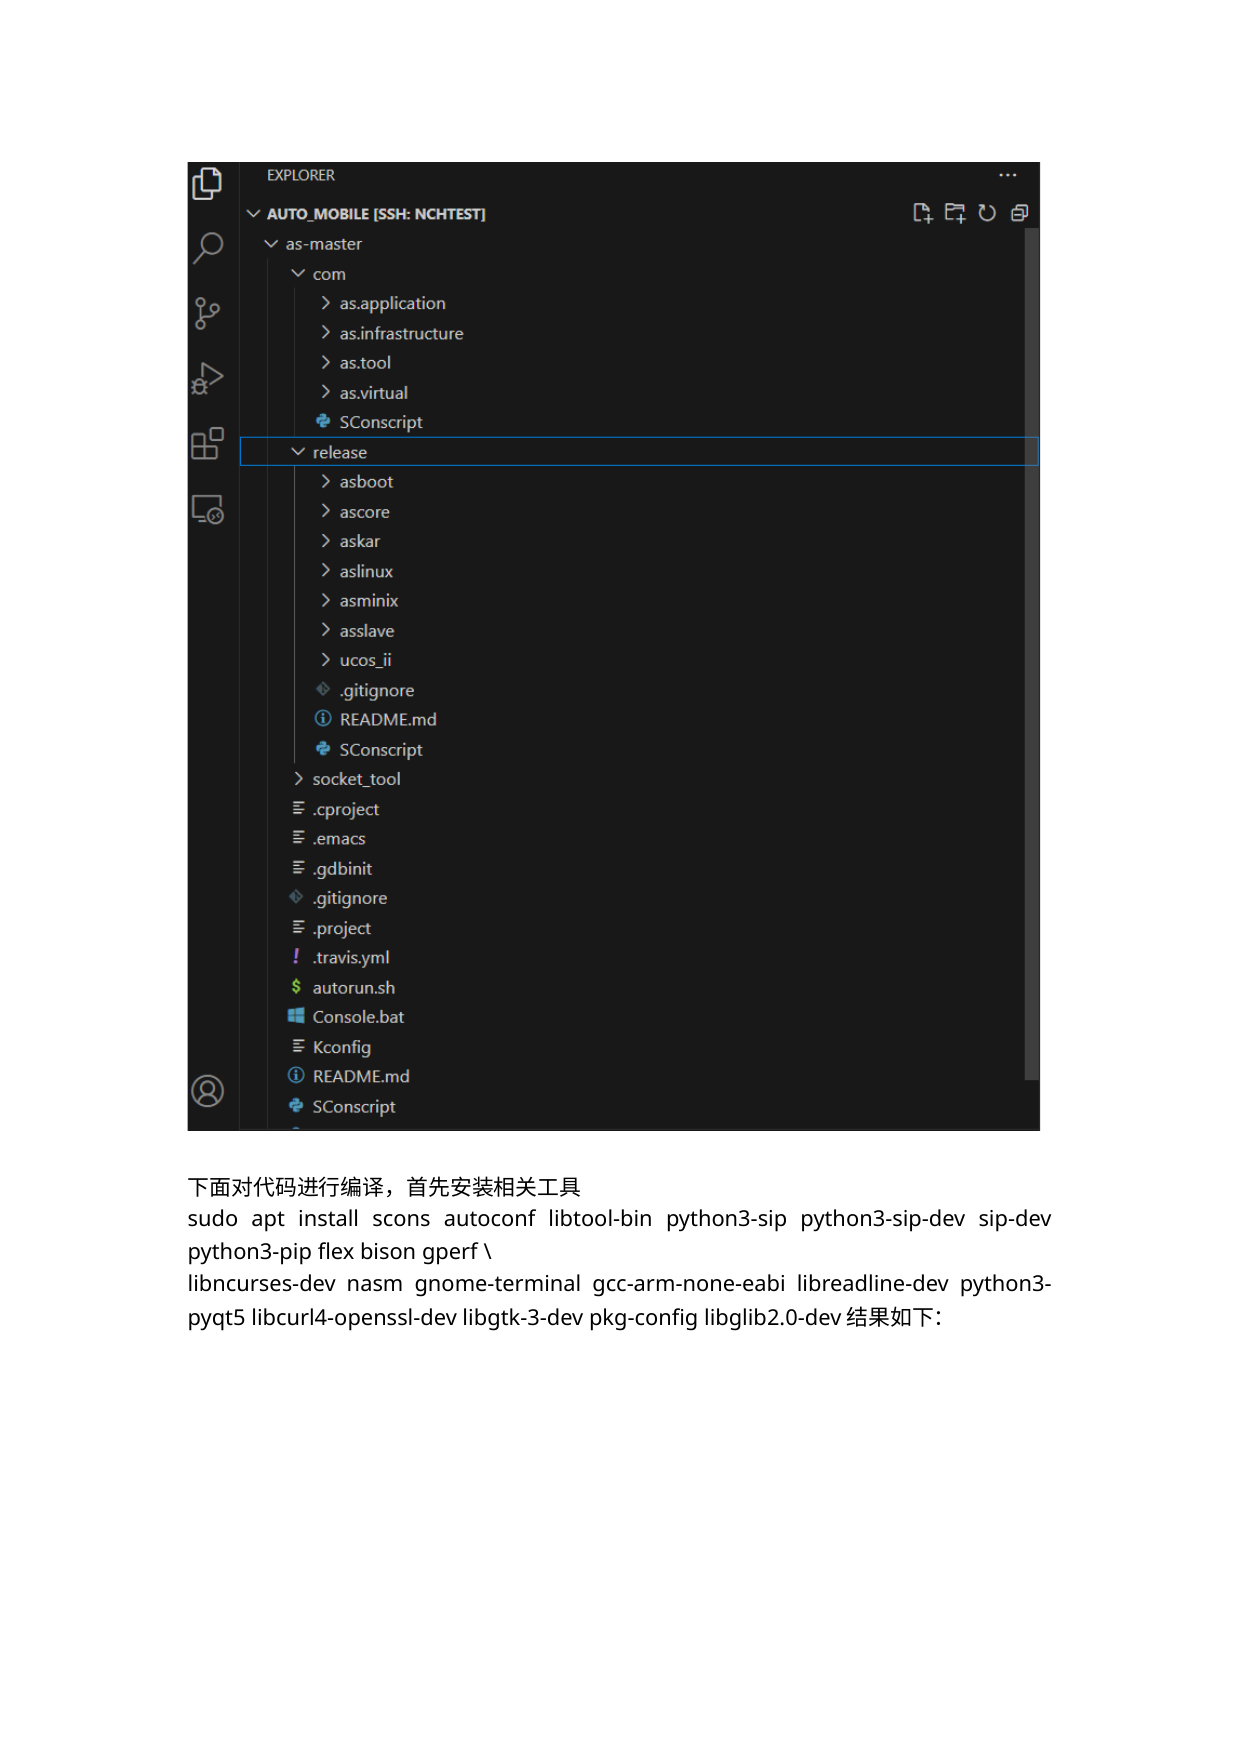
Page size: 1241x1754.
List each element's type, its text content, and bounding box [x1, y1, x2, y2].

text sudo apt install scons autoconf libtool-bin python3-sip python3-sip-dev sip-dev python3-pip flex bison gperf \ [187, 1202, 1053, 1267]
picture [187, 162, 1041, 1131]
text libncurses-dev nasm gnome-terminal gcc-arm-none-eabi libreadline-dev python3-pyqt5 libcurl4-openssl-dev libgtk-3-dev pkg-config libglib2.0-dev结果如下： [187, 1267, 1053, 1332]
text 下面对代码进行编译，首先安装相关工具 [187, 1169, 1053, 1202]
